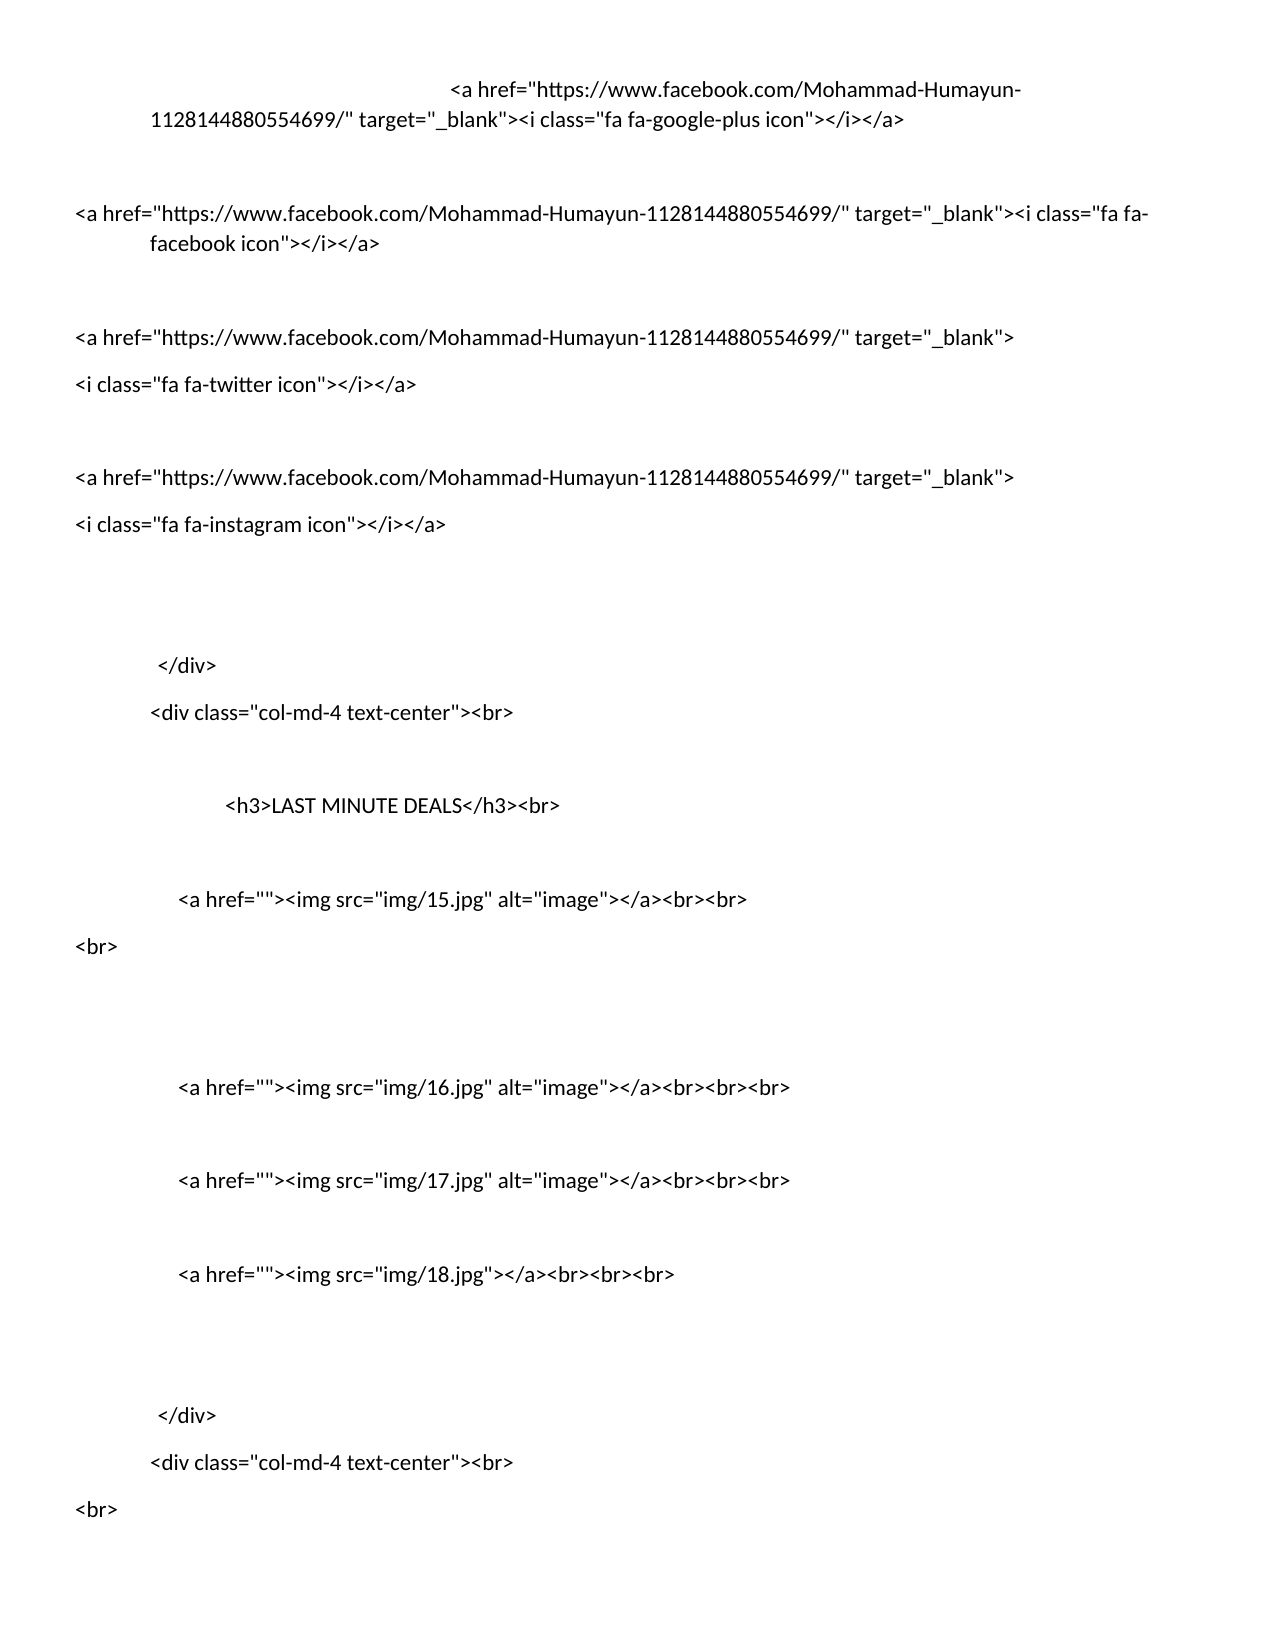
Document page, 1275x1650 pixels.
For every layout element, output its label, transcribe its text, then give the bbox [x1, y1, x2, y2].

text <a href="https://www.facebook.com/Mohammad-Humayun-1128144880554699/" target="_blank"><i class="fa fa-google-plus icon"></i></a> [75, 75, 1200, 133]
text <i class="fa fa-twitter icon"></i></a> [75, 370, 1200, 398]
text </div> [75, 651, 1200, 679]
text <a href="https://www.facebook.com/Mohammad-Humayun-1128144880554699/" target="_blank"><i class="fa fa-facebook icon"></i></a> [75, 199, 1200, 257]
text <div class="col-md-4 text-center"><br> [75, 1448, 1200, 1476]
text <a href=""><img src="img/18.jpg"></a><br><br><br> [75, 1260, 1200, 1288]
text <i class="fa fa-instagram icon"></i></a> [75, 510, 1200, 538]
text <a href="https://www.facebook.com/Mohammad-Humayun-1128144880554699/" target="_blank"> [75, 323, 1200, 351]
text <h3>LAST MINUTE DEALS</h3><br> [75, 792, 1200, 820]
text <a href=""><img src="img/16.jpg" alt="image"></a><br><br><br> [75, 1073, 1200, 1101]
text <a href=""><img src="img/17.jpg" alt="image"></a><br><br><br> [75, 1167, 1200, 1195]
text <br> [75, 932, 1200, 960]
text <a href="https://www.facebook.com/Mohammad-Humayun-1128144880554699/" target="_blank"> [75, 463, 1200, 492]
text <div class="col-md-4 text-center"><br> [75, 698, 1200, 726]
text <a href=""><img src="img/15.jpg" alt="image"></a><br><br> [75, 885, 1200, 913]
text <br> [75, 1495, 1200, 1523]
text </div> [75, 1401, 1200, 1429]
